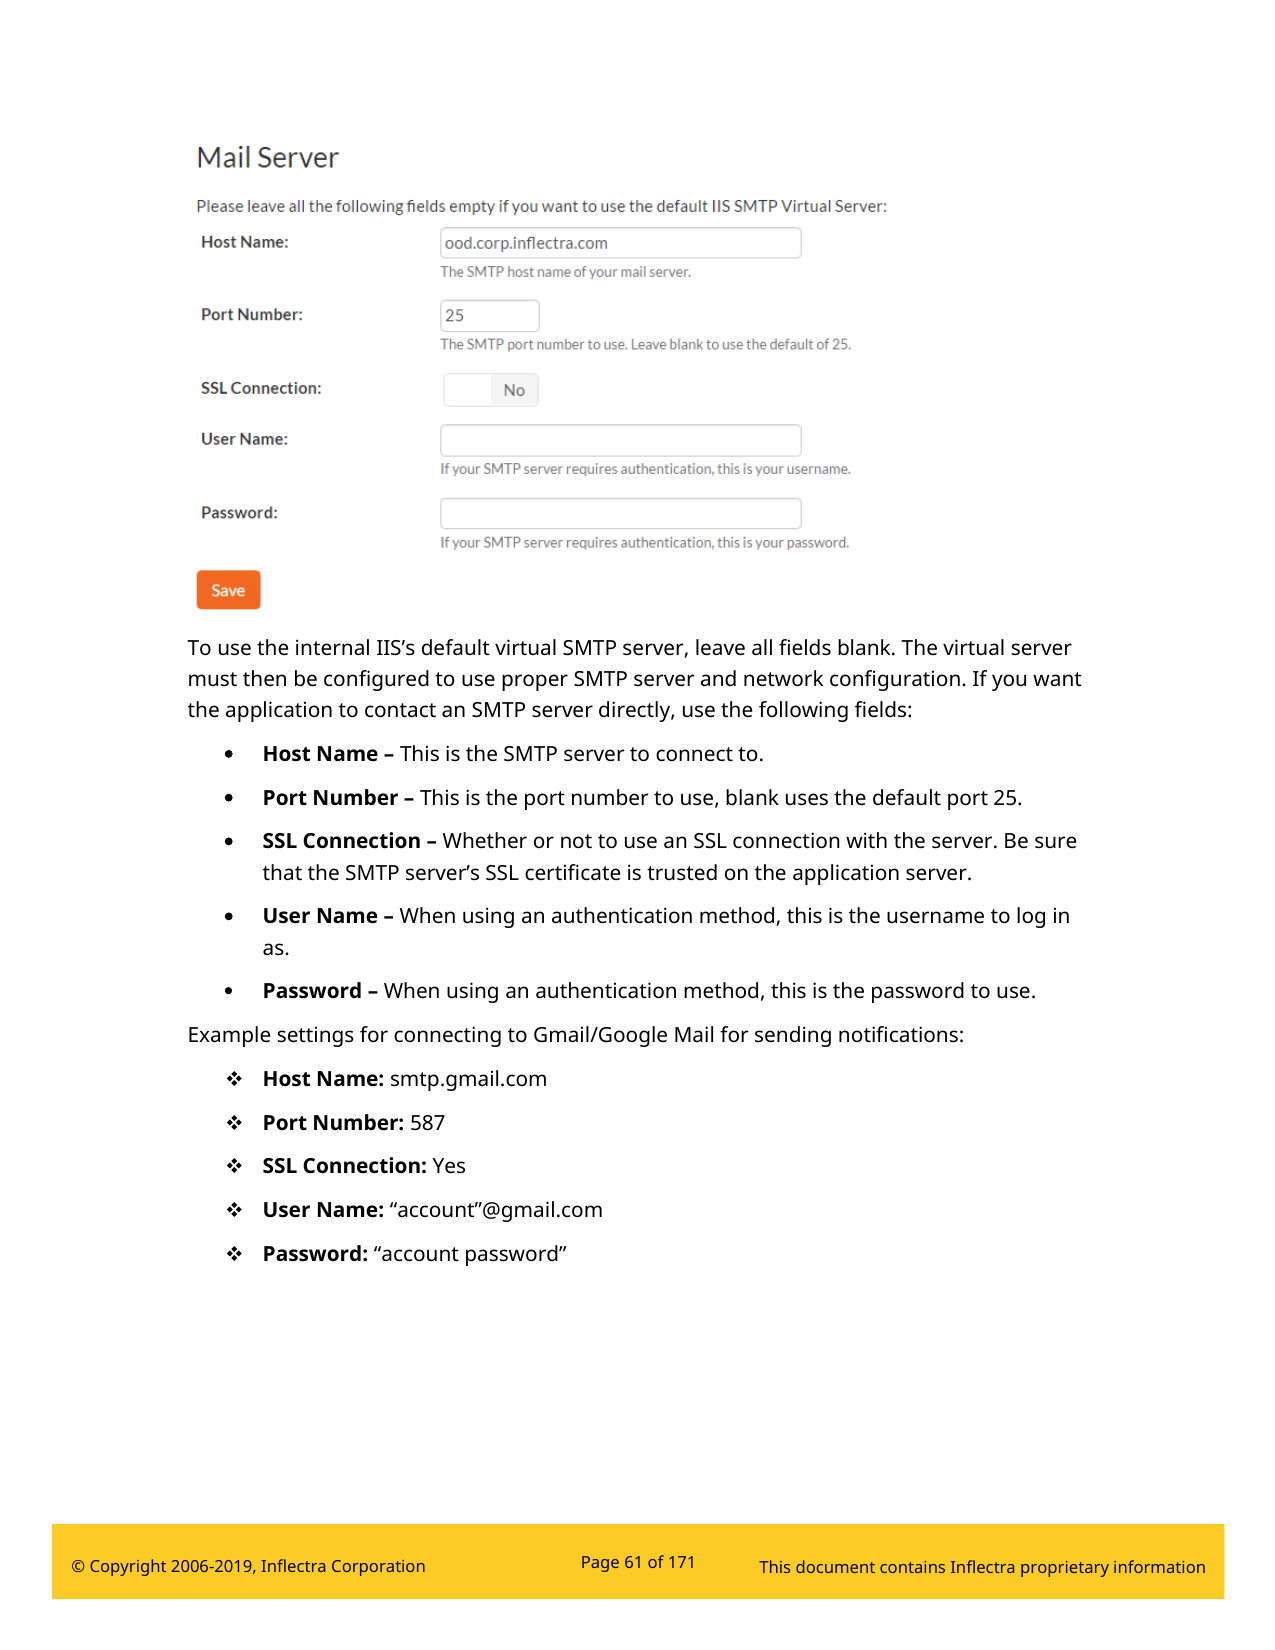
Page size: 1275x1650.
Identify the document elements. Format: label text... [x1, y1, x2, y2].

picture [187, 135, 1001, 618]
list Host Name – This is the SMTP server to connect to. [225, 739, 1087, 767]
text Example settings for connecting to Gmail/Google Mail for sending notifications: [187, 1020, 1087, 1049]
list User Name – When using an authentication method, this is the username to log in as. [225, 901, 1087, 961]
list Port Number – This is the port number to use, blank uses the default port 25. [225, 783, 1087, 811]
text To use the internal IIS’s default virtual SMTP server, leave all fields blank. The virtual server must then be configured to use proper SMTP server and network configuration. If you want the application to contact an SMTP server directly, use the following fields: [187, 633, 1087, 724]
list SSL Connection – Whether or not to use an SSL connection with the server. Be sure that the SMTP server’s SSL certificate is trusted on the application server. [225, 826, 1087, 886]
list SSL Connection: Yes [225, 1151, 1087, 1180]
list Password: “account password” [225, 1239, 1087, 1267]
list User Name: “account”@gmail.com [225, 1195, 1087, 1224]
list Port Number: 587 [225, 1108, 1087, 1136]
list Host Name: smtp.gmail.com [225, 1064, 1087, 1092]
list Password – When using an authentication method, this is the password to use. [225, 976, 1087, 1005]
